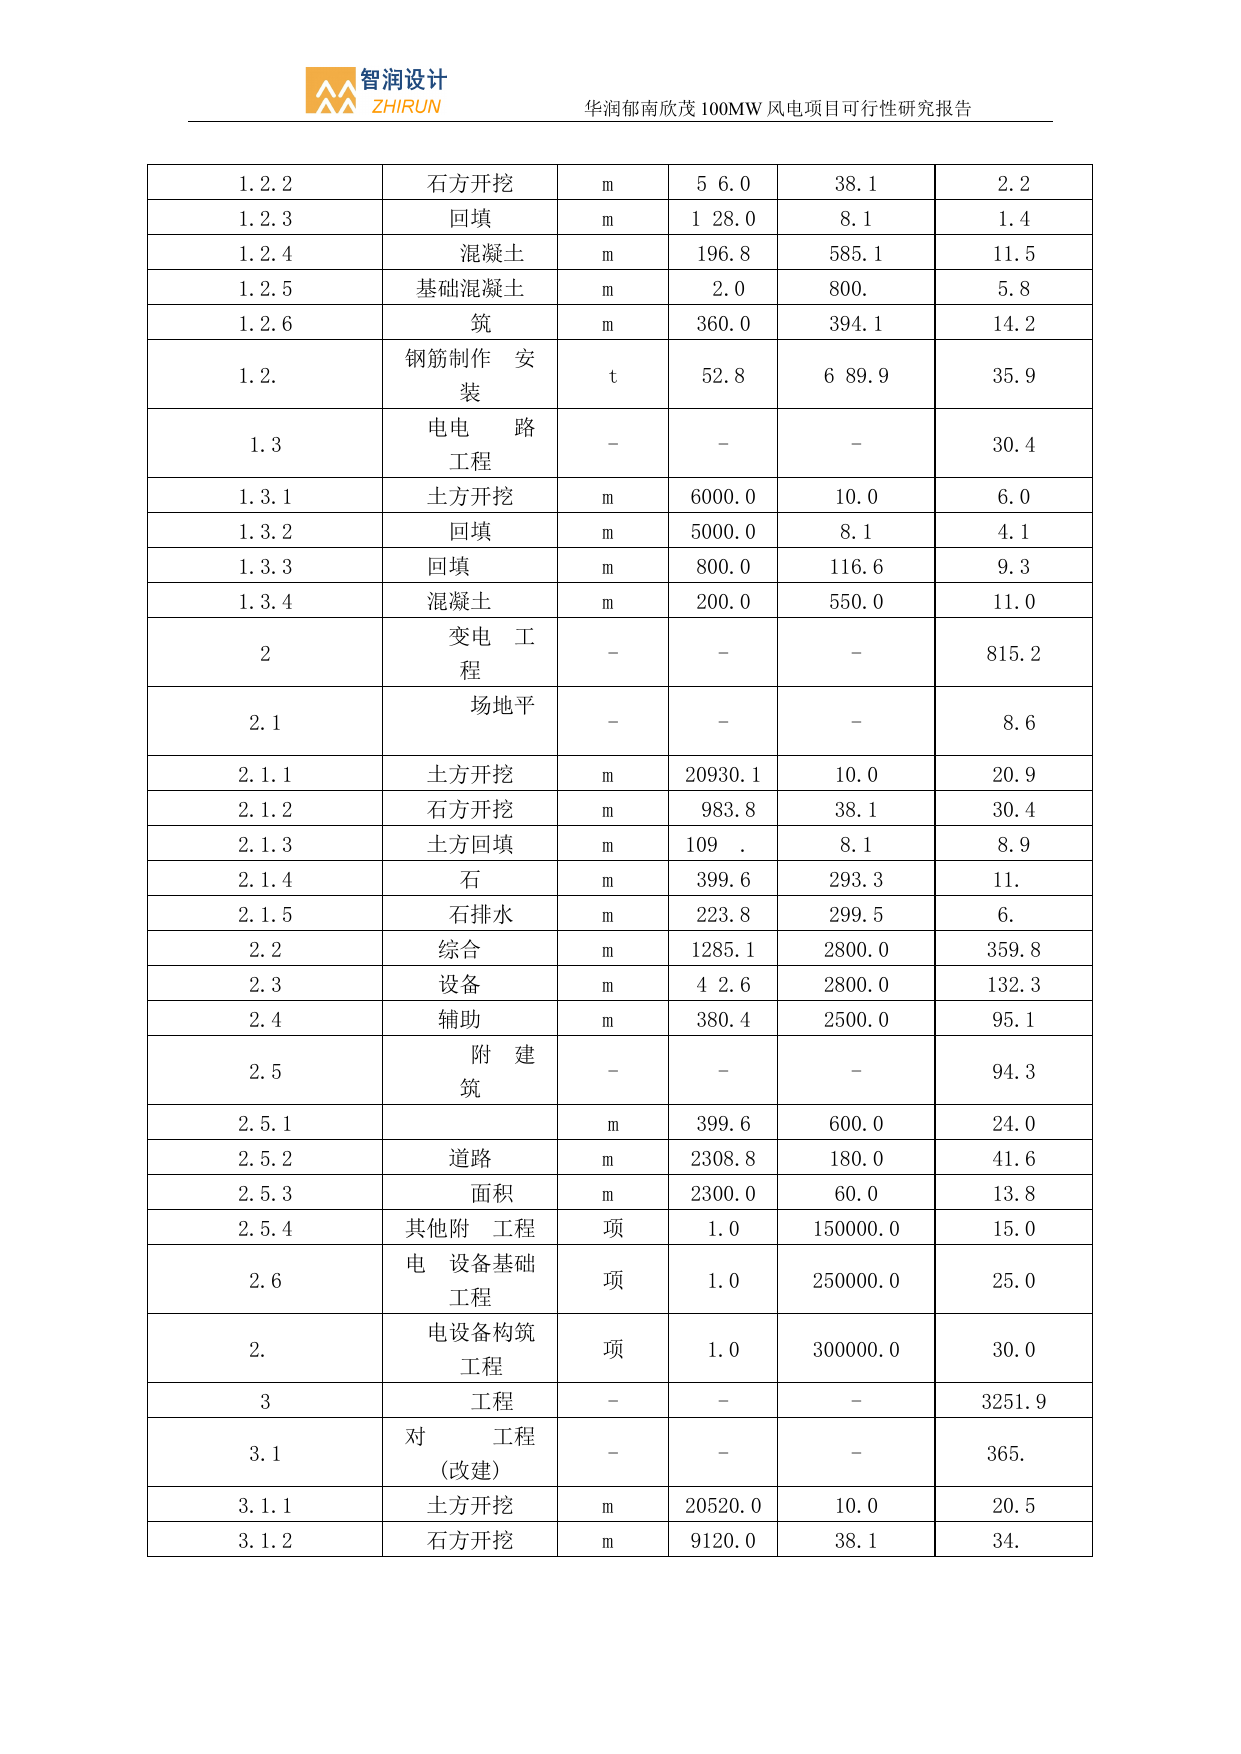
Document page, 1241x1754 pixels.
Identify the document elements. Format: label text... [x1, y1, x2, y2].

table_cell 围墙 [383, 1105, 557, 1139]
table_cell 10.0 [778, 1487, 934, 1521]
table_cell 3.1.2 [148, 1522, 382, 1556]
table_cell m³ [558, 1522, 668, 1556]
table_cell 回填细砂 [383, 548, 557, 582]
table_cell 30.0 [936, 1314, 1092, 1382]
table_cell 其他附属工程 [383, 1210, 557, 1244]
table_cell 20.5 [936, 1487, 1092, 1521]
table_cell 116.6 [778, 548, 934, 582]
table_cell 7983.8 [669, 791, 777, 825]
table_cell 52.8 [669, 340, 777, 408]
table_cell 2.5 [148, 1036, 382, 1104]
table_cell 10.0 [778, 478, 934, 512]
table_cell m³ [558, 513, 668, 547]
table_cell 集电电缆线路工程 [383, 409, 557, 477]
table_cell 道路 [383, 1140, 557, 1174]
table_cell 394.1 [778, 305, 934, 339]
table_cell 土方开挖 [383, 756, 557, 790]
table_cell 10977.7 [669, 826, 777, 860]
table_cell 1.2.2 [148, 165, 382, 199]
table_cell 8.1 [778, 513, 934, 547]
table_cell 3.1 [148, 1418, 382, 1486]
table_cell 9120.0 [669, 1522, 777, 1556]
table_cell 14.2 [936, 305, 1092, 339]
table_cell 5000.0 [669, 513, 777, 547]
table_cell m² [558, 966, 668, 1000]
table_cell - [778, 1036, 934, 1104]
table_cell 10.0 [778, 756, 934, 790]
table_cell m [558, 1105, 668, 1139]
table_cell 815.2 [936, 618, 1092, 686]
table_cell 2.2 [936, 165, 1092, 199]
table_cell 2.4 [148, 1001, 382, 1035]
table_cell - [778, 409, 934, 477]
table_cell 360.0 [669, 305, 777, 339]
table_cell 5.8 [936, 270, 1092, 304]
table_cell 1.2.6 [148, 305, 382, 339]
table_cell 回填 [383, 200, 557, 234]
table_cell 11.0 [936, 583, 1092, 617]
table_cell 1.2.4 [148, 235, 382, 269]
table_cell 1.2.7 [148, 340, 382, 408]
table_cell 基础混凝土 [383, 270, 557, 304]
table_cell 35.9 [936, 340, 1092, 408]
table_cell 项 [558, 1210, 668, 1244]
table_cell 2800.0 [778, 966, 934, 1000]
table_cell 41.6 [936, 1140, 1092, 1174]
table_cell 1285.1 [669, 931, 777, 965]
table_cell - [558, 687, 668, 755]
table_cell 回填 [383, 513, 557, 547]
table_cell 150000.0 [778, 1210, 934, 1244]
table_cell 293.3 [778, 861, 934, 895]
table_cell 2.2 [148, 931, 382, 965]
table_cell 1.4 [936, 200, 1092, 234]
table_cell - [669, 687, 777, 755]
table_cell 2308.8 [669, 1140, 777, 1174]
table_cell - [778, 618, 934, 686]
table_cell 浆砌石排水沟 [383, 896, 557, 930]
table_cell 辅助楼 [383, 1001, 557, 1035]
table_cell 25.0 [936, 1245, 1092, 1313]
table_cell t [558, 340, 668, 408]
table_cell 132.3 [936, 966, 1092, 1000]
table_cell 混凝土板 [383, 583, 557, 617]
table_cell 6.0 [936, 478, 1092, 512]
table_cell 1.3.1 [148, 478, 382, 512]
table_cell 8.9 [936, 826, 1092, 860]
table_cell 升压变电站工程 [383, 618, 557, 686]
table_cell m³ [558, 305, 668, 339]
table_cell 2300.0 [669, 1175, 777, 1209]
table_cell 2.6 [148, 1245, 382, 1313]
table_cell 20520.0 [669, 1487, 777, 1521]
table_cell 2.1.5 [148, 896, 382, 930]
table_cell 2500.0 [778, 1001, 934, 1035]
table_cell 6000.0 [669, 478, 777, 512]
table_cell m³ [558, 548, 668, 582]
table_cell 电气设备基础工程 [383, 1245, 557, 1313]
table_cell 2.3 [148, 966, 382, 1000]
table_cell 土方开挖 [383, 478, 557, 512]
table_cell 土方回填 [383, 826, 557, 860]
table_cell 6789.9 [778, 340, 934, 408]
picture [305, 65, 448, 115]
table_cell 石方开挖 [383, 165, 557, 199]
table_cell 设备楼 [383, 966, 557, 1000]
table_cell 1.0 [669, 1245, 777, 1313]
table_cell 365.7 [936, 1418, 1092, 1486]
table_cell - [669, 1418, 777, 1486]
table_cell 11.5 [936, 235, 1092, 269]
table_cell m³ [558, 270, 668, 304]
table_cell m³ [558, 200, 668, 234]
table_cell m² [558, 1175, 668, 1209]
table_cell 对外交通工程(改建) [383, 1418, 557, 1486]
table_cell 绿化面积 [383, 1175, 557, 1209]
table_cell 钢筋制作与安装 [383, 340, 557, 408]
table_cell 交通工程 [383, 1383, 557, 1417]
table_cell m³ [558, 235, 668, 269]
table_cell - [558, 409, 668, 477]
table_cell 1728.0 [669, 200, 777, 234]
table_cell 3251.9 [936, 1383, 1092, 1417]
table_cell - [778, 1418, 934, 1486]
table_cell 200.0 [669, 583, 777, 617]
table_cell m³ [558, 1487, 668, 1521]
table_cell m² [558, 1001, 668, 1035]
table_cell 3 [148, 1383, 382, 1417]
table_cell - [558, 618, 668, 686]
table_cell 1.3.2 [148, 513, 382, 547]
table_cell 2.5.2 [148, 1140, 382, 1174]
table_cell 浆砌石护脚 [383, 861, 557, 895]
table_cell 2.5.4 [148, 1210, 382, 1244]
table_cell 1.2.5 [148, 270, 382, 304]
table_cell 30.4 [936, 791, 1092, 825]
table_cell - [778, 1383, 934, 1417]
table_cell m³ [558, 896, 668, 930]
table_cell 1.3.3 [148, 548, 382, 582]
table_cell - [558, 1036, 668, 1104]
table_cell m² [558, 931, 668, 965]
table_cell 1.3.4 [148, 583, 382, 617]
table_cell 24.0 [936, 1105, 1092, 1139]
table_cell 30.4 [936, 409, 1092, 477]
table_cell 72.0 [669, 270, 777, 304]
table_cell 2.1.1 [148, 756, 382, 790]
table_cell 11.7 [936, 861, 1092, 895]
table_cell 380.4 [669, 1001, 777, 1035]
table_cell 60.0 [778, 1175, 934, 1209]
table_cell 综合楼 [383, 931, 557, 965]
table_cell 2.5.1 [148, 1105, 382, 1139]
table_cell 472.6 [669, 966, 777, 1000]
table_cell 20.9 [936, 756, 1092, 790]
table_cell 38.1 [778, 791, 934, 825]
table_cell 585.1 [778, 235, 934, 269]
table_cell 2800.0 [778, 931, 934, 965]
table_cell 项 [558, 1245, 668, 1313]
table_cell 399.6 [669, 861, 777, 895]
table_cell m³ [558, 583, 668, 617]
table_cell 项 [558, 1314, 668, 1382]
table_cell m² [558, 1140, 668, 1174]
table_cell 95.1 [936, 1001, 1092, 1035]
table_cell 576.0 [669, 165, 777, 199]
table_cell 300000.0 [778, 1314, 934, 1382]
table_cell 2.1.3 [148, 826, 382, 860]
table_cell 20930.1 [669, 756, 777, 790]
table_cell 78.6 [936, 687, 1092, 755]
table_cell 2.1.4 [148, 861, 382, 895]
table_cell 600.0 [778, 1105, 934, 1139]
table_cell 石方开挖 [383, 1522, 557, 1556]
table_cell 6.7 [936, 896, 1092, 930]
table_cell - [778, 687, 934, 755]
table_cell - [558, 1418, 668, 1486]
table_cell 砌体筑砌 [383, 305, 557, 339]
table_cell - [669, 409, 777, 477]
table_cell 180.0 [778, 1140, 934, 1174]
table_cell m³ [558, 826, 668, 860]
table_cell 土方开挖 [383, 1487, 557, 1521]
table_cell 2.7 [148, 1314, 382, 1382]
table_cell m³ [558, 756, 668, 790]
table_cell 4.1 [936, 513, 1092, 547]
table_cell 800.7 [778, 270, 934, 304]
table_cell 550.0 [778, 583, 934, 617]
table_cell 石方开挖 [383, 791, 557, 825]
table_cell 8.1 [778, 200, 934, 234]
table_cell 250000.0 [778, 1245, 934, 1313]
table_cell 223.8 [669, 896, 777, 930]
table_cell 399.6 [669, 1105, 777, 1139]
table_cell m³ [558, 791, 668, 825]
table_cell 2.1 [148, 687, 382, 755]
table_cell 2.1.2 [148, 791, 382, 825]
table_cell 配电设备构筑物工程 [383, 1314, 557, 1382]
table_cell m³ [558, 861, 668, 895]
table_cell 升压站场地平整 [383, 687, 557, 755]
table_cell 359.8 [936, 931, 1092, 965]
table_cell 8.1 [778, 826, 934, 860]
table_cell 94.3 [936, 1036, 1092, 1104]
table_cell 13.8 [936, 1175, 1092, 1209]
table_cell 800.0 [669, 548, 777, 582]
table_cell 1.2.3 [148, 200, 382, 234]
table_cell 15.0 [936, 1210, 1092, 1244]
table_cell 299.5 [778, 896, 934, 930]
table_cell m³ [558, 165, 668, 199]
table_cell 1.3 [148, 409, 382, 477]
table_cell 196.8 [669, 235, 777, 269]
table_cell - [669, 1036, 777, 1104]
table_cell 3.1.1 [148, 1487, 382, 1521]
table_cell 1.0 [669, 1314, 777, 1382]
table_cell 2 [148, 618, 382, 686]
table_cell 9.3 [936, 548, 1092, 582]
table_cell - [558, 1383, 668, 1417]
table_cell 38.1 [778, 1522, 934, 1556]
table_cell 38.1 [778, 165, 934, 199]
table_cell 升压站附属建筑 [383, 1036, 557, 1104]
table_cell - [669, 618, 777, 686]
table_cell 垫层混凝土 [383, 235, 557, 269]
table_cell 34.7 [936, 1522, 1092, 1556]
table_cell m³ [558, 478, 668, 512]
table_cell 1.0 [669, 1210, 777, 1244]
table_cell 2.5.3 [148, 1175, 382, 1209]
table_cell - [669, 1383, 777, 1417]
